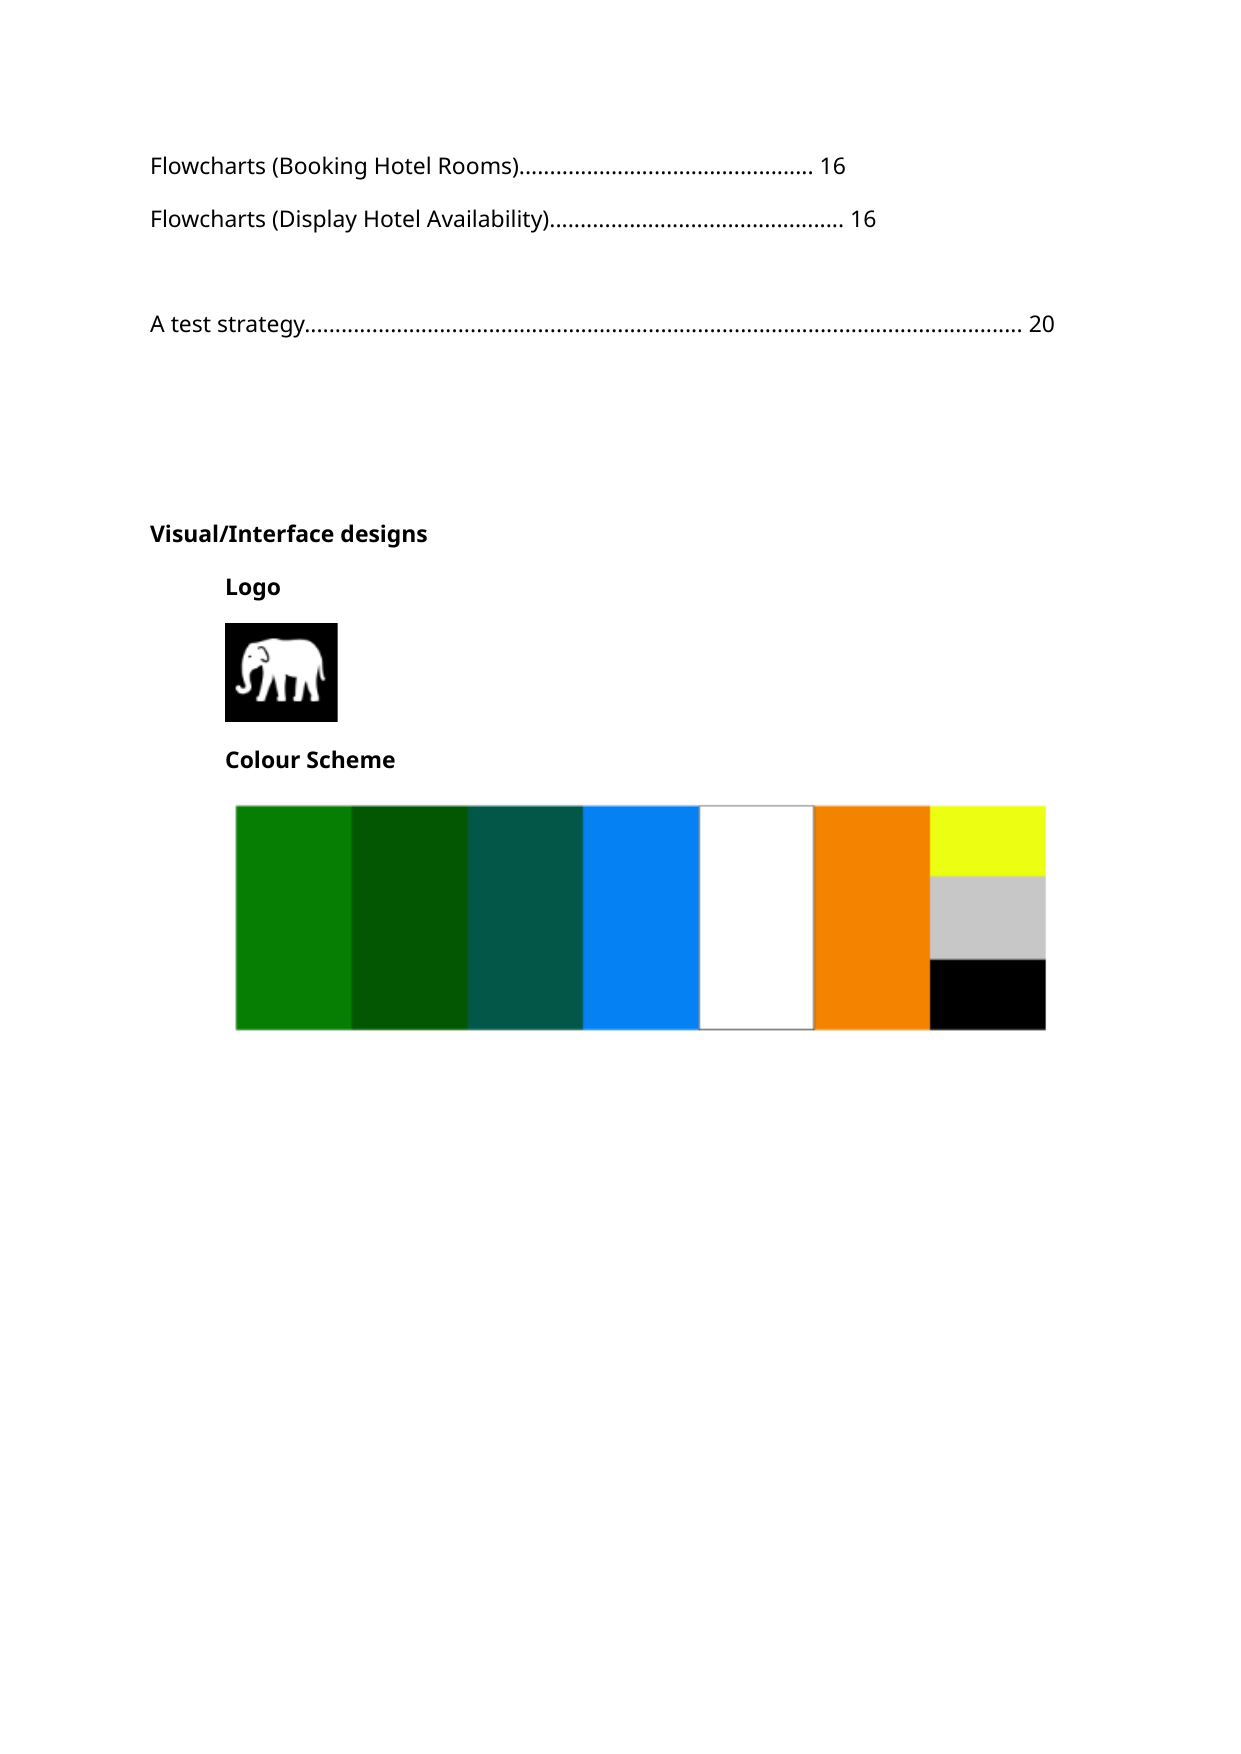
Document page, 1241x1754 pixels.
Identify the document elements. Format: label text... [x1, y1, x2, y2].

text A test strategy..................................................................................................................... 20 [150, 308, 1090, 339]
text Colour Scheme [225, 744, 1090, 775]
text Flowcharts (Display Hotel Availability)................................................ 16 [150, 203, 1090, 234]
picture [225, 796, 1057, 1040]
text Visual/Interface designs [150, 518, 1090, 549]
text Flowcharts (Booking Hotel Rooms)................................................ 16 [150, 150, 1090, 181]
picture [225, 623, 338, 722]
text Logo [225, 571, 1090, 602]
